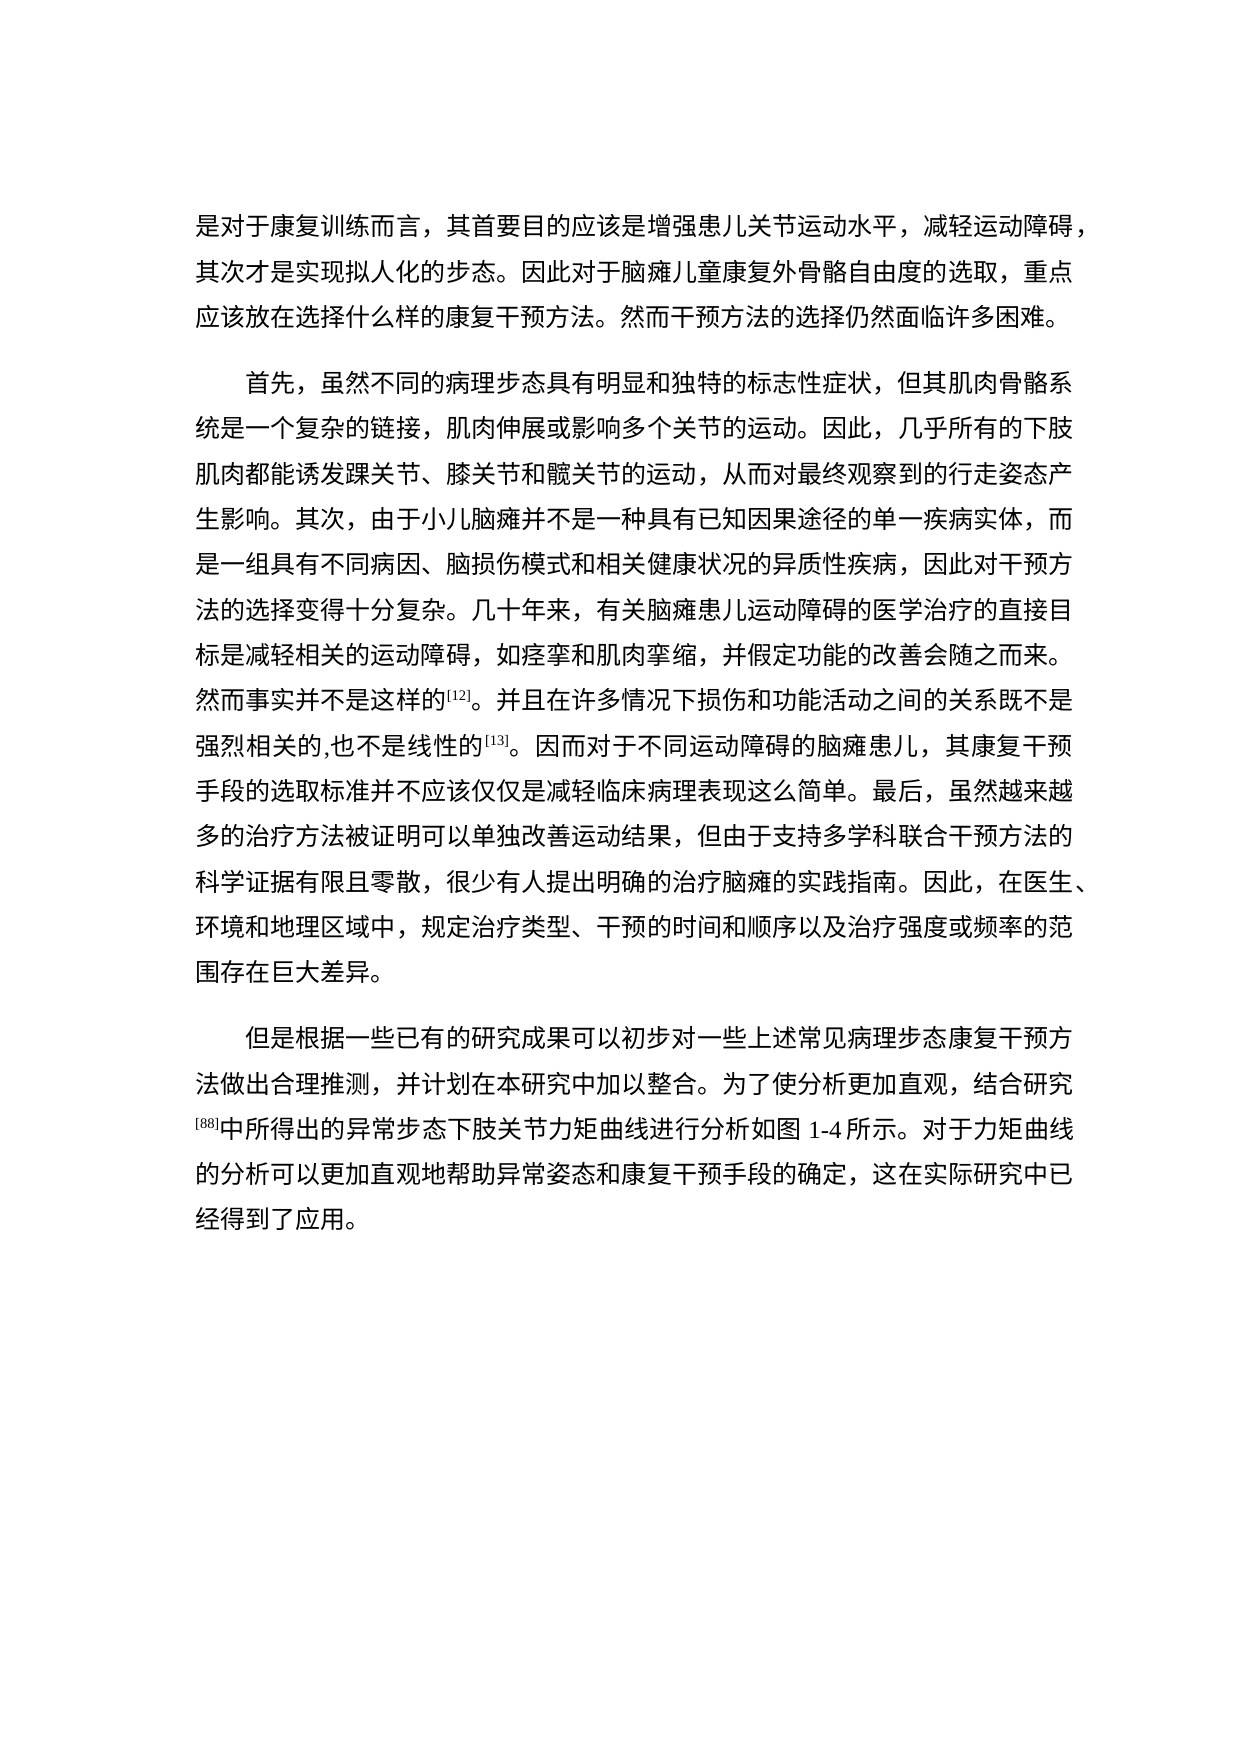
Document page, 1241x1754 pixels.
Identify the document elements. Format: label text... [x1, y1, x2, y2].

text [195, 207, 1075, 334]
text 但是根据一些已有的研究成果可以初步对一些上述常见病理步态康复干预方法做出合理推测，并计划在本研究中加以整合。为了使分析更加直观，结合研究[25]中所得出的异常步态下肢关节力矩曲线进行分析如图1-4所示。对于力矩曲线的分析可以更加直观地帮助异常姿态和康复干预手段的确定，这在实际研究中已经得到了应用。 [195, 1019, 1075, 1236]
text 首先，虽然不同的病理步态具有明显和独特的标志性症状，但其肌肉骨骼系统是一个复杂的链接，肌肉伸展或影响多个关节的运动。因此，几乎所有的下肢肌肉都能诱发踝关节、膝关节和髋关节的运动，从而对最终观察到的行走姿态产生影响。其次，由于小儿脑瘫并不是一种具有已知因果途径的单一疾病实体，而是一组具有不同病因、脑损伤模式和相关健康状况的异质性疾病，因此对干预方法的选择变得十分复杂。几十年来，有关脑瘫患儿运动障碍的医学治疗的直接目标是减轻相关的运动障碍，如痉挛和肌肉挛缩，并假定功能的改善会随之而来。然而事实并不是这样的[12]。并且在许多情况下损伤和功能活动之间的关系既不是强烈相关的,也不是线性的[13]。因而对于不同运动障碍的脑瘫患儿，其康复干预手段的选取标准并不应该仅仅是减轻临床病理表现这么简单。最后，虽然越来越多的治疗方法被证明可以单独改善运动结果，但由于支持多学科联合干预方法的科学证据有限且零散，很少有人提出明确的治疗脑瘫的实践指南。因此，在医生、环境和地理区域中，规定治疗类型、干预的时间和顺序以及治疗强度或频率的范围存在巨大差异。 [195, 363, 1075, 989]
